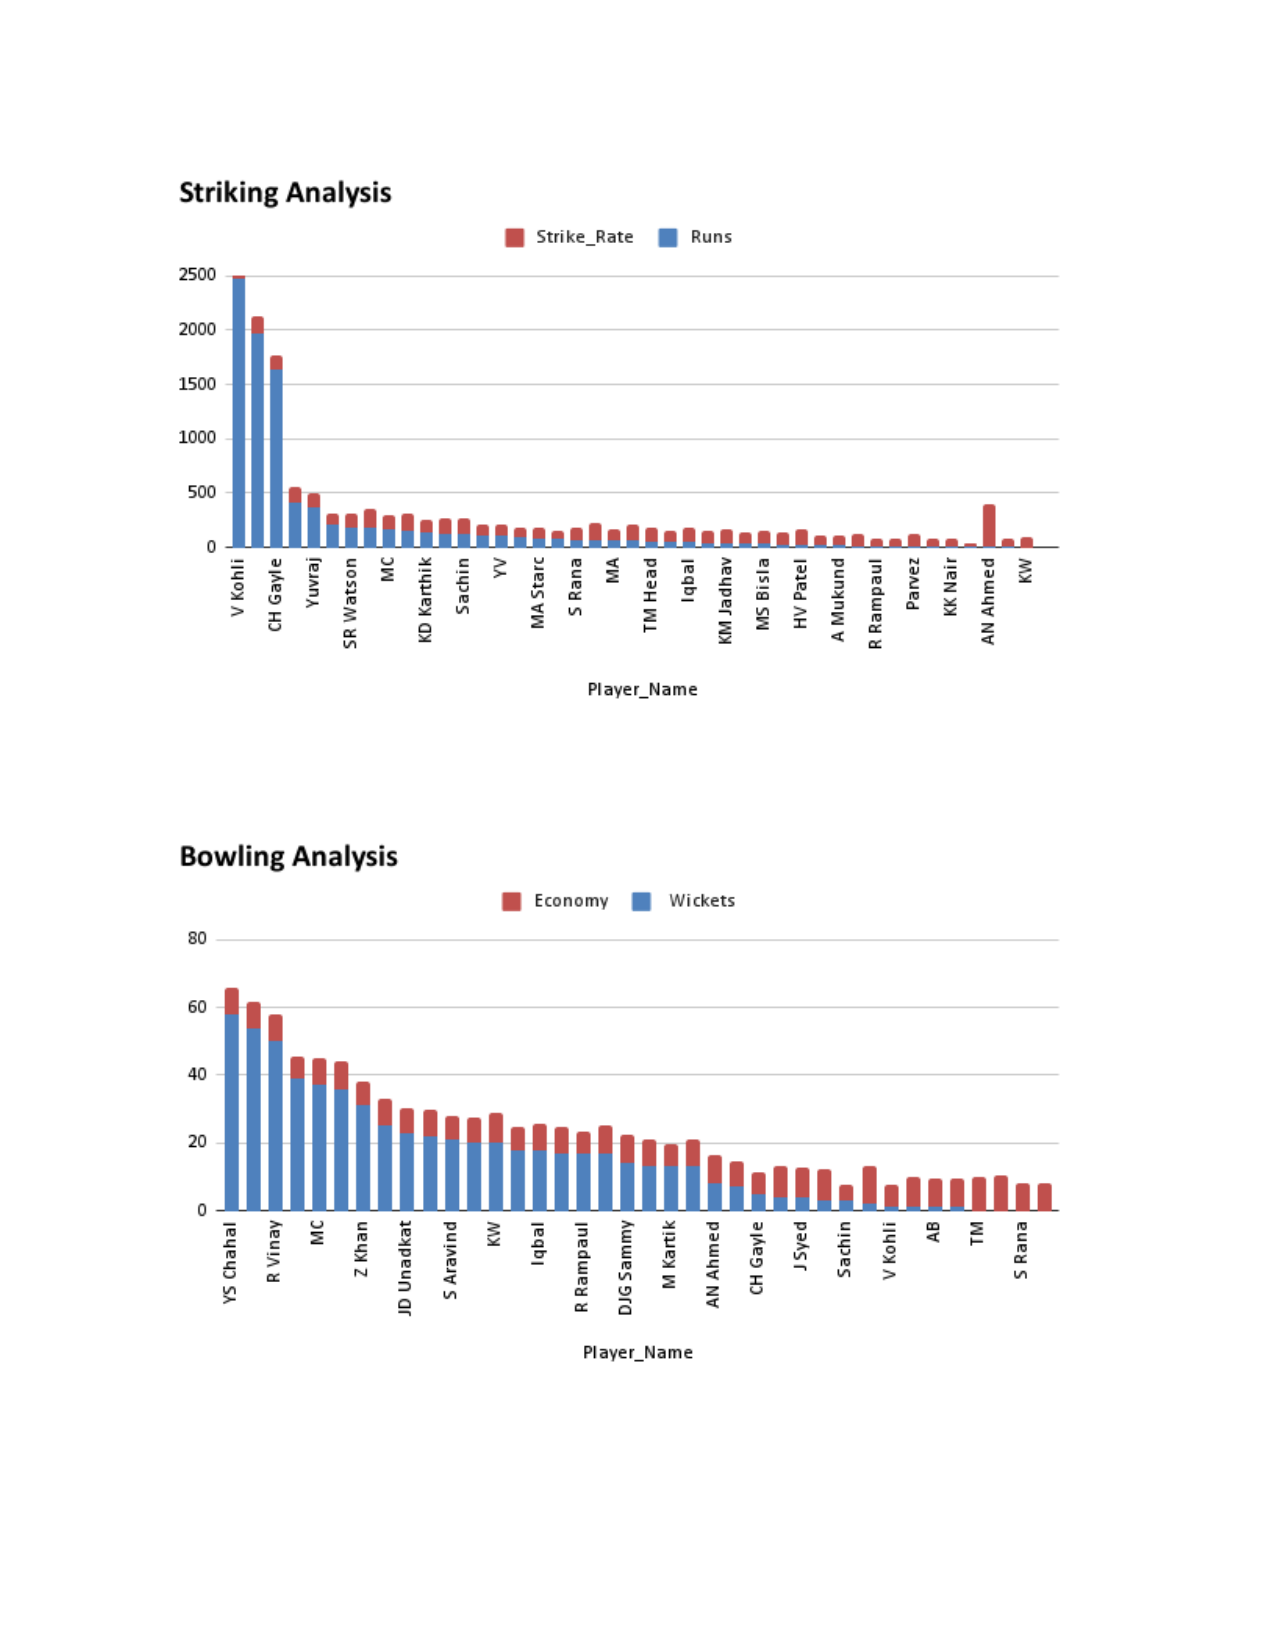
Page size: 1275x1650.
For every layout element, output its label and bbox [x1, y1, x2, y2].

picture [150, 813, 1088, 1393]
picture [150, 150, 1088, 730]
